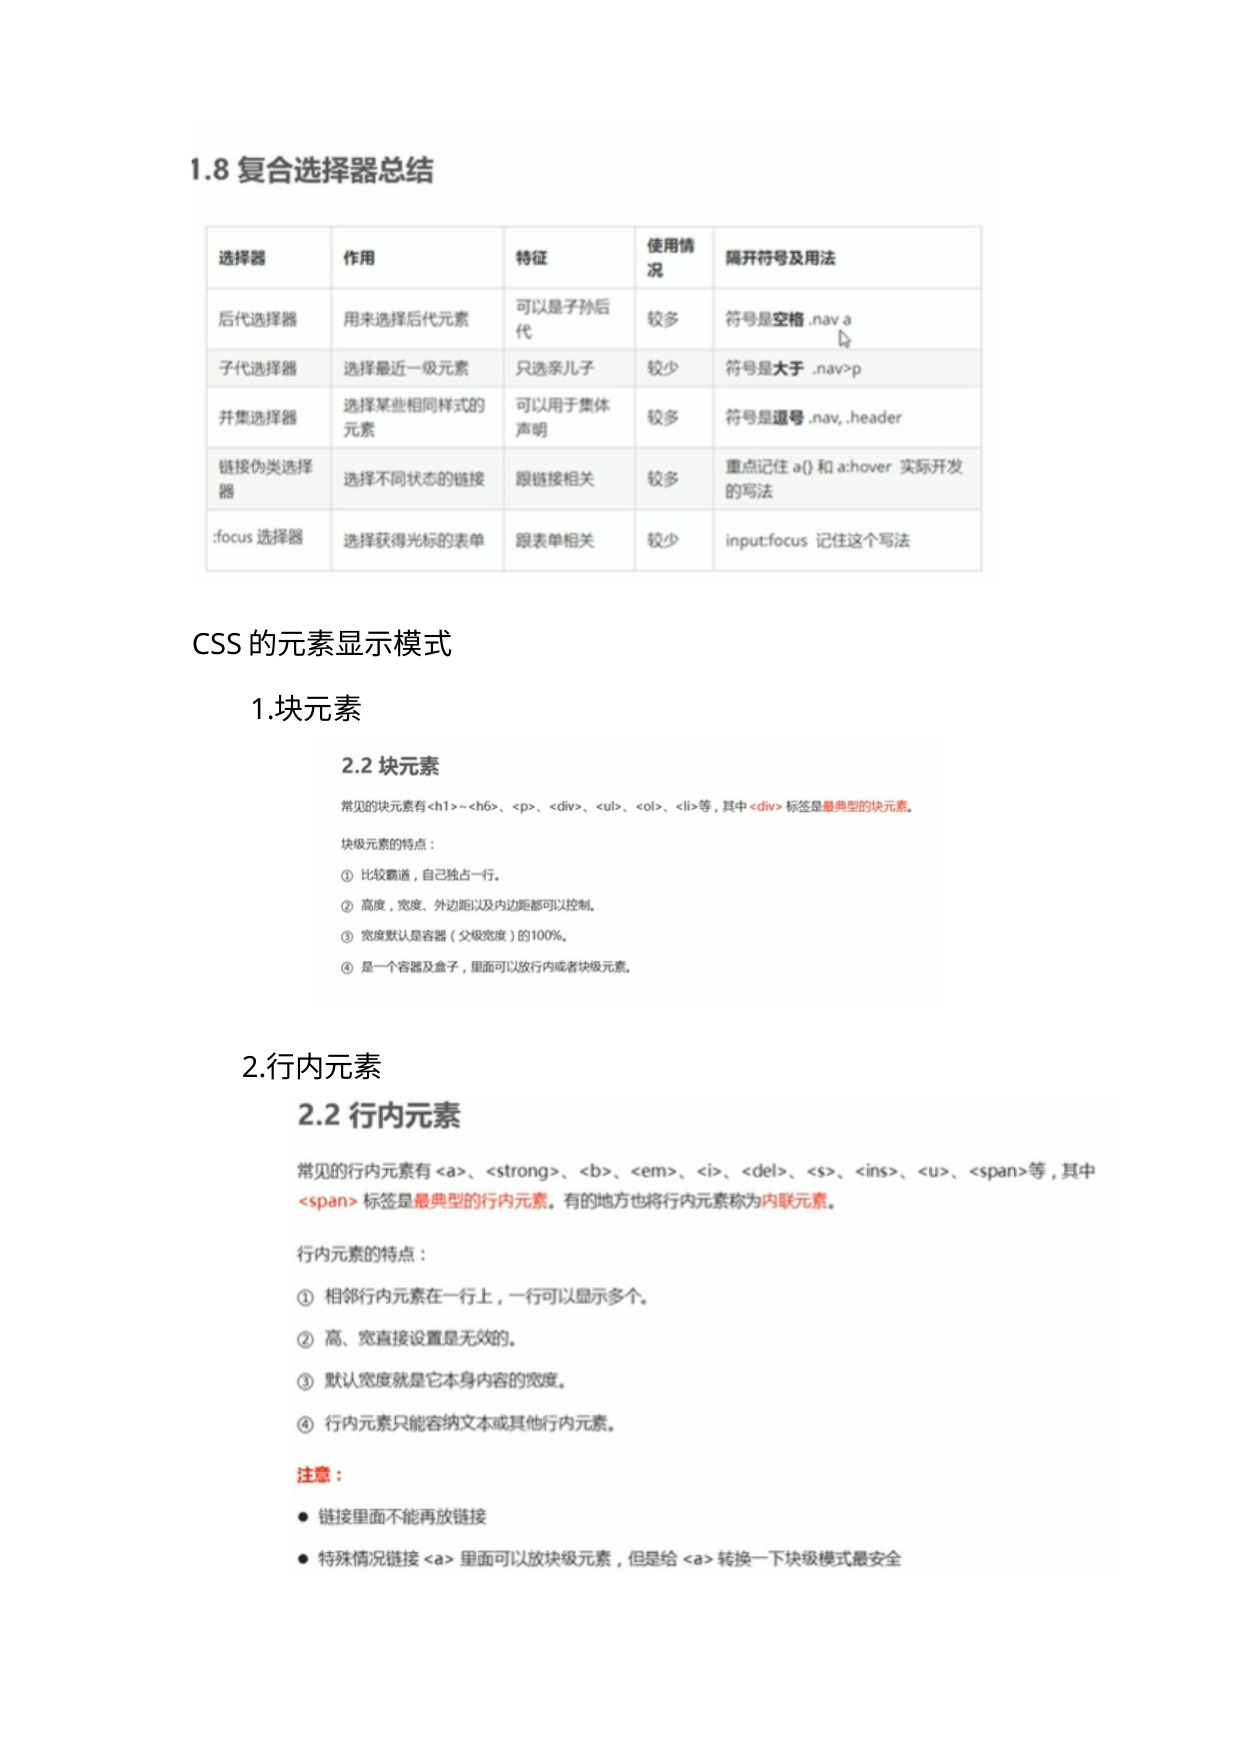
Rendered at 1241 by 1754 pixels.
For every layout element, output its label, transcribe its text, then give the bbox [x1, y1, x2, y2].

text CSS的元素显示模式 [75, 609, 1165, 674]
picture [314, 739, 945, 1005]
text 1.块元素 [75, 674, 1165, 739]
list 2.行内元素 [242, 1032, 1165, 1097]
picture [191, 122, 997, 581]
picture [291, 1097, 1115, 1576]
